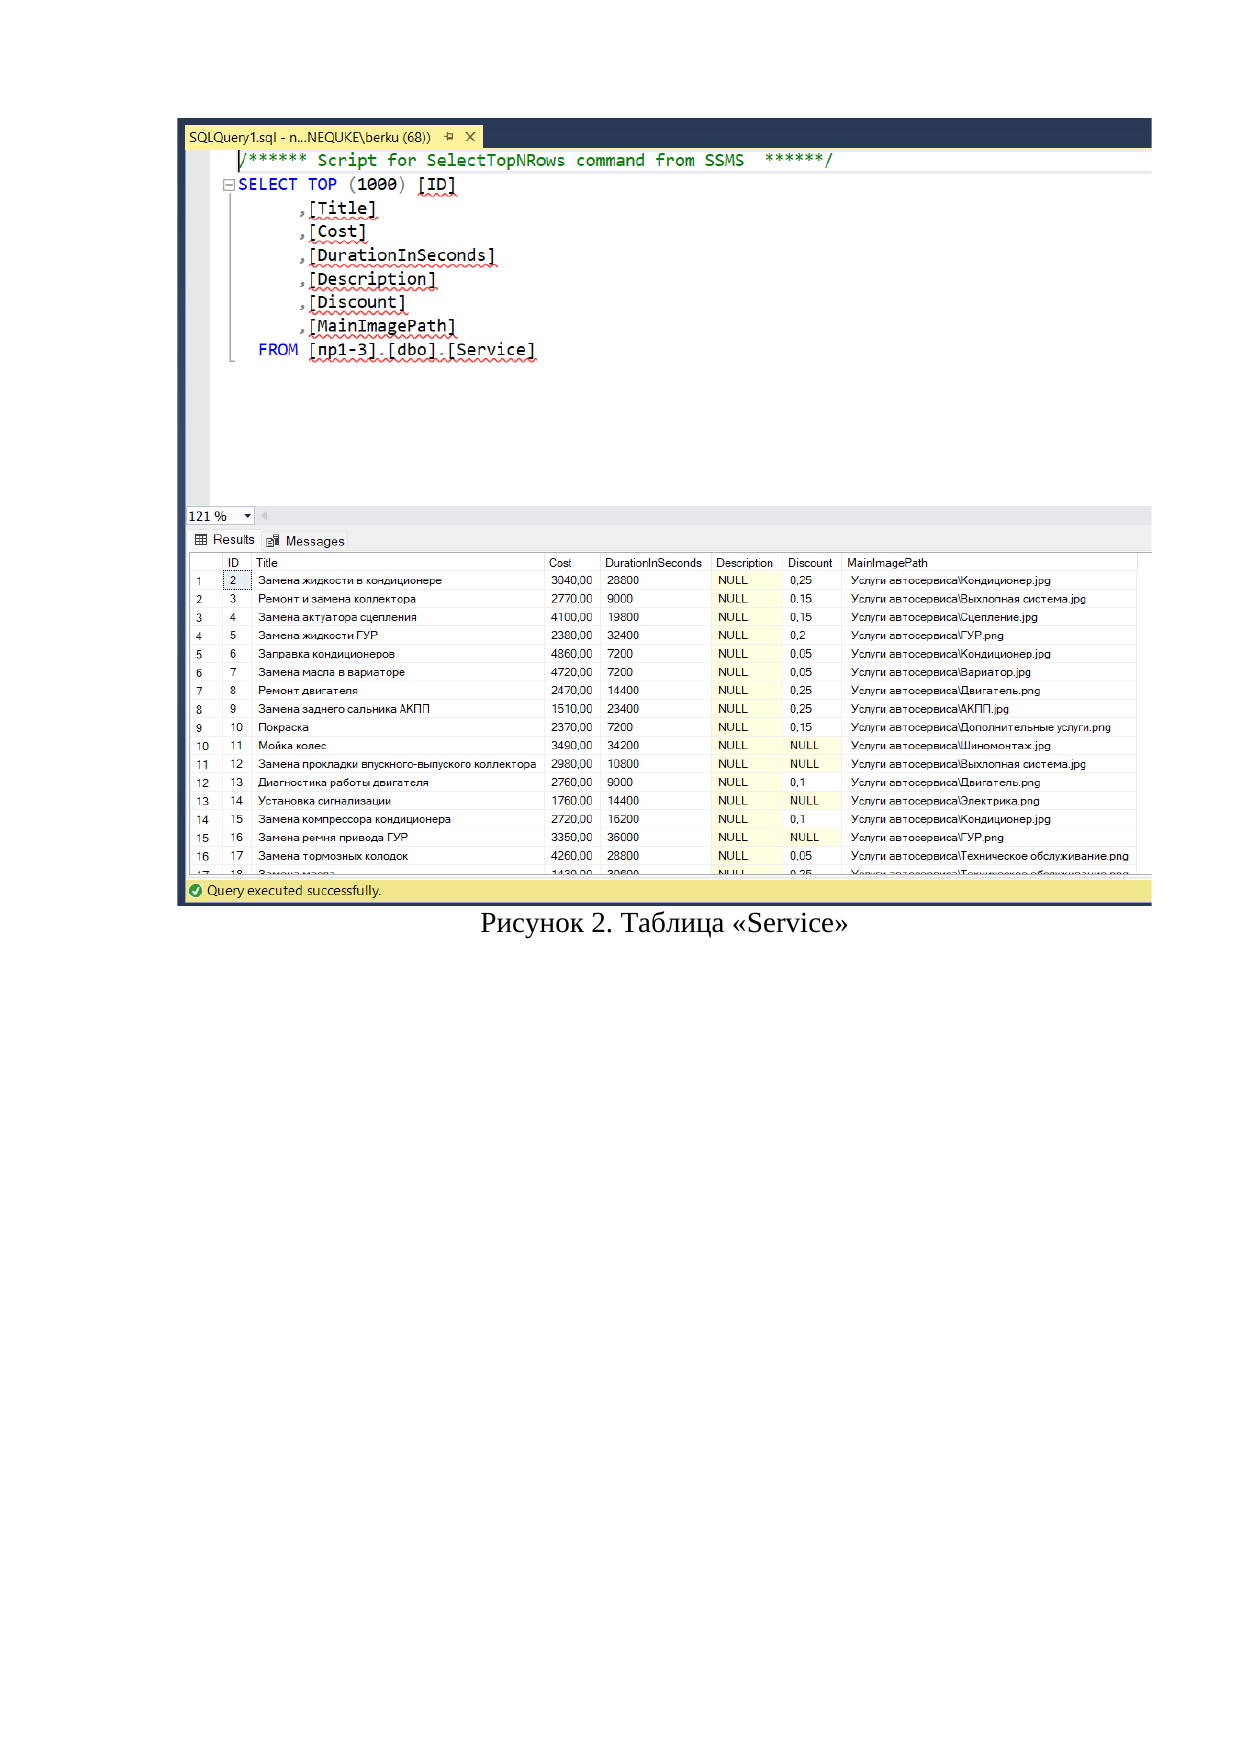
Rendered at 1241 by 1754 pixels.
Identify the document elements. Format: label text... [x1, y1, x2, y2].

text Рисунок 2. Таблица «Service» [177, 906, 1152, 939]
picture [177, 118, 1152, 906]
